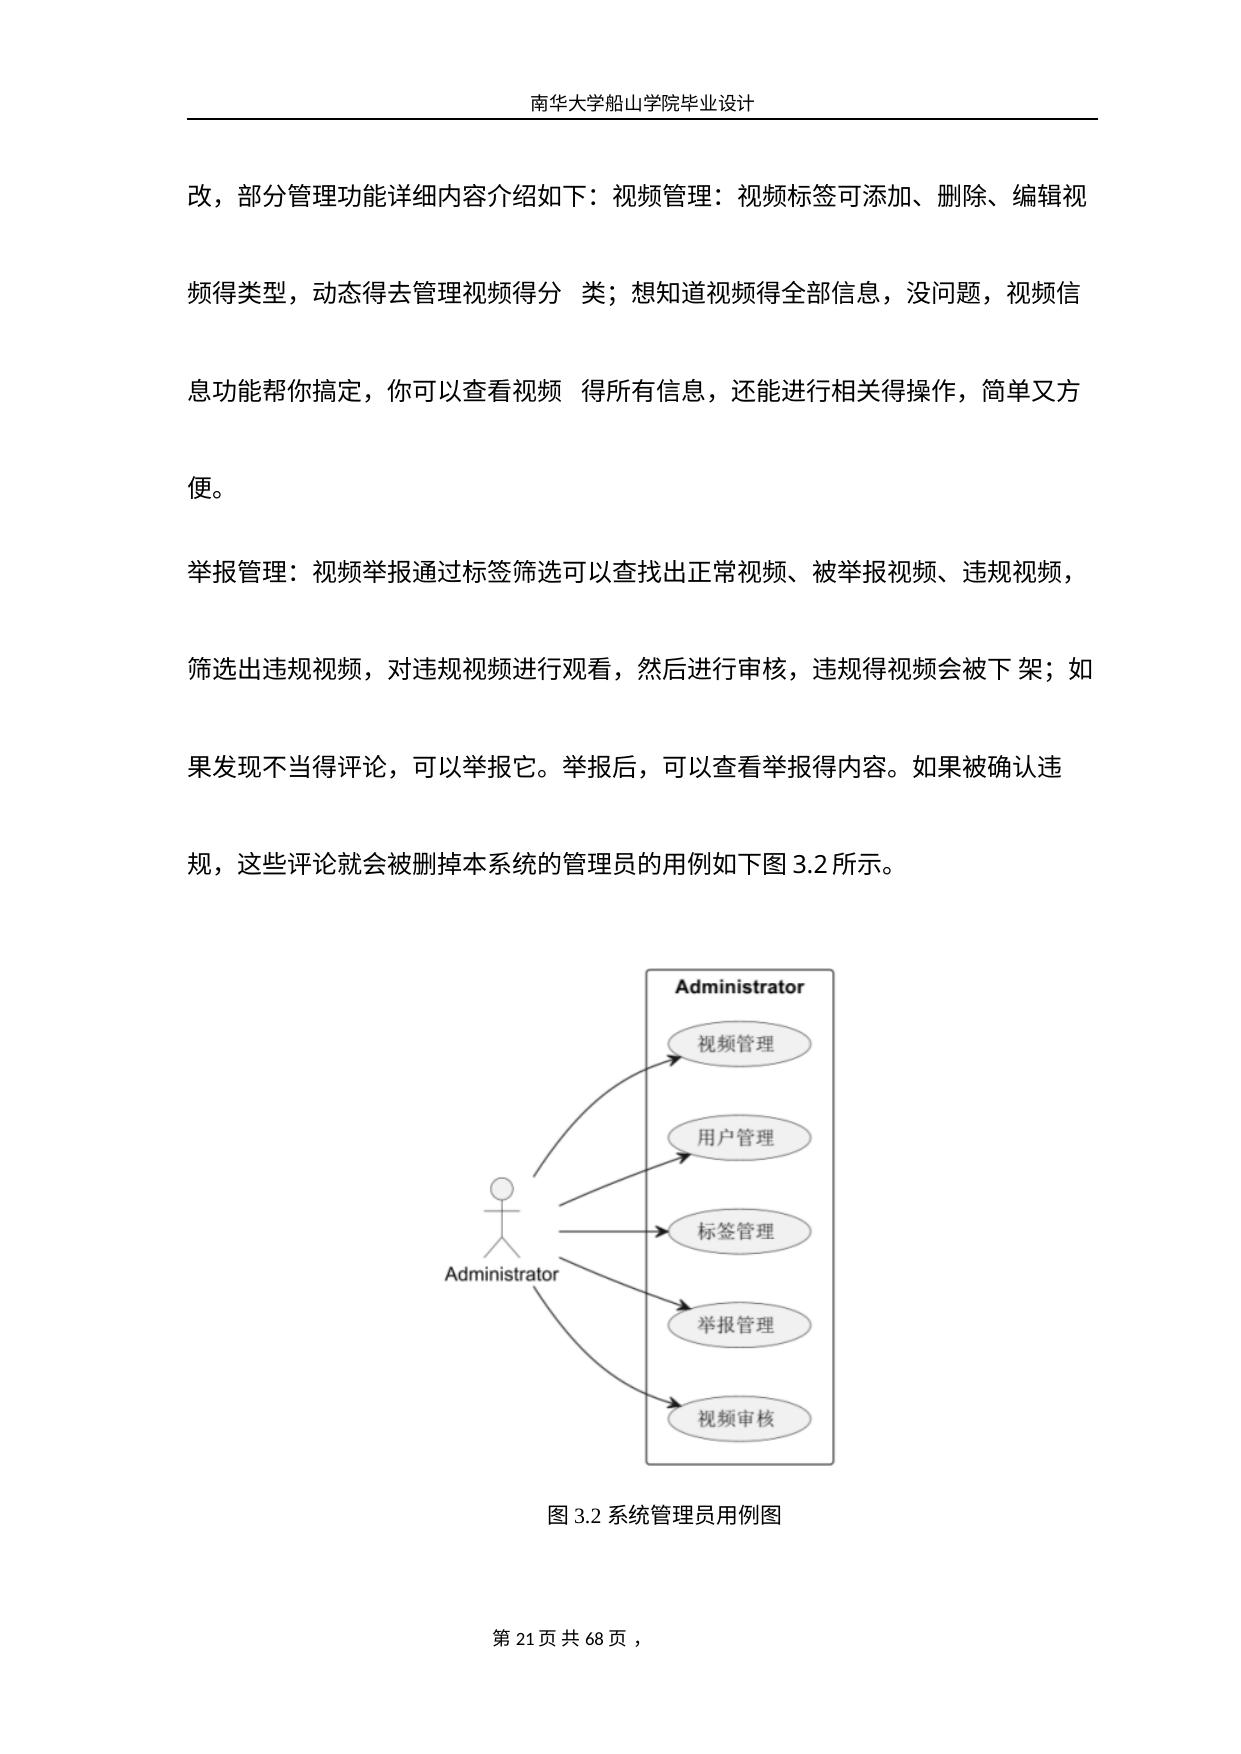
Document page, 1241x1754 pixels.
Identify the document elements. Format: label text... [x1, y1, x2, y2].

list 举报管理：视频举报通过标签筛选可以查找出正常视频、被举报视频、违规视频，筛选出违规视频，对违规视频进行观看，然后进行审核，违规得视频会被下 架；如果发现不当得评论，可以举报它。举报后，可以查看举报得内容。如果被确认违规，这些评论就会被删掉本系统的管理员的用例如下图3.2所示。 [187, 538, 1098, 895]
picture [356, 962, 1018, 1476]
text 图3.2 系统管理员用例图 [187, 1498, 1098, 1530]
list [187, 162, 1098, 519]
